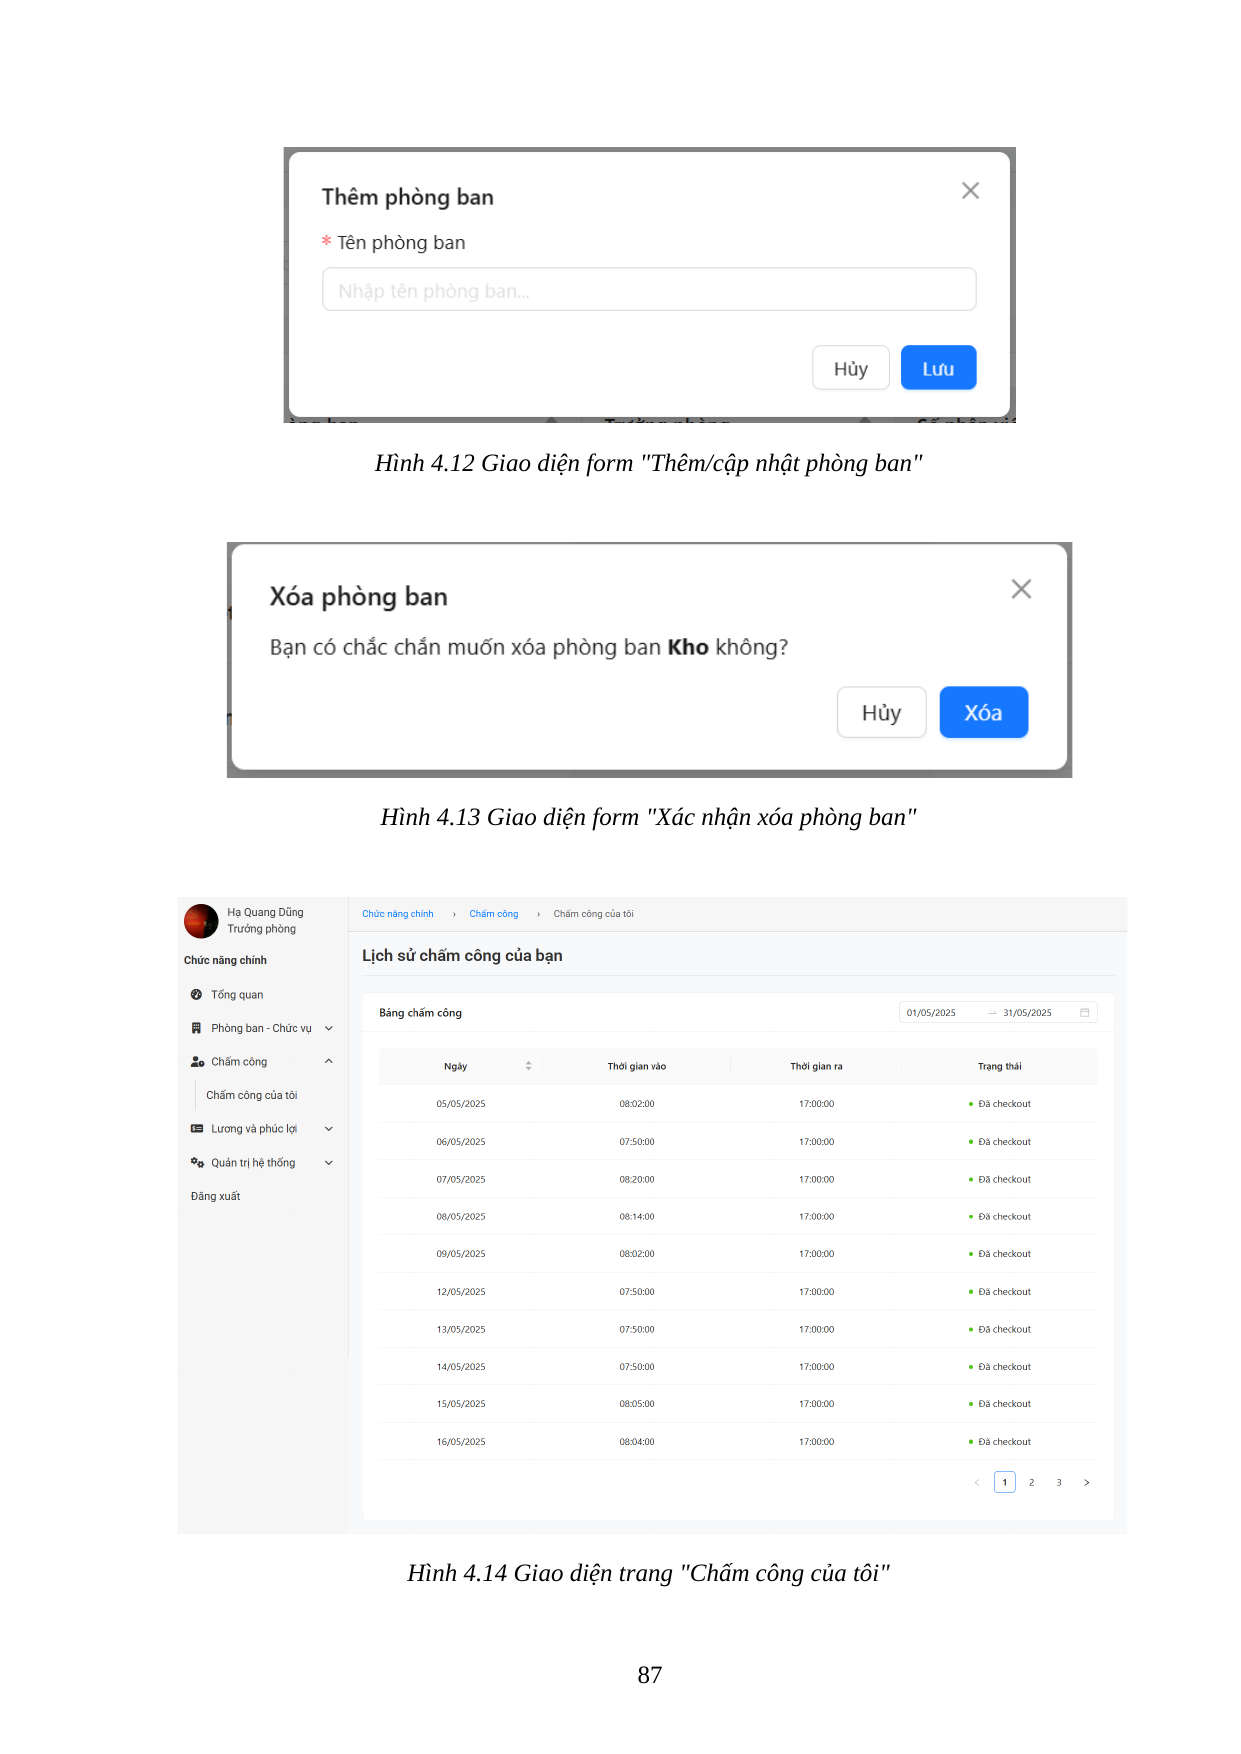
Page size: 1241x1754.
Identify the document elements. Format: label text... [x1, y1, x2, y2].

picture [226, 542, 1073, 778]
picture [283, 147, 1016, 423]
text Hình . Giao diện form "Thêm/cập nhật phòng ban" [177, 448, 1122, 477]
text Hình . Giao diện form "Xác nhận xóa phòng ban" [177, 802, 1122, 831]
picture [177, 897, 1128, 1534]
text Hình . Giao diện trang "Chấm công của tôi" [177, 1558, 1122, 1587]
